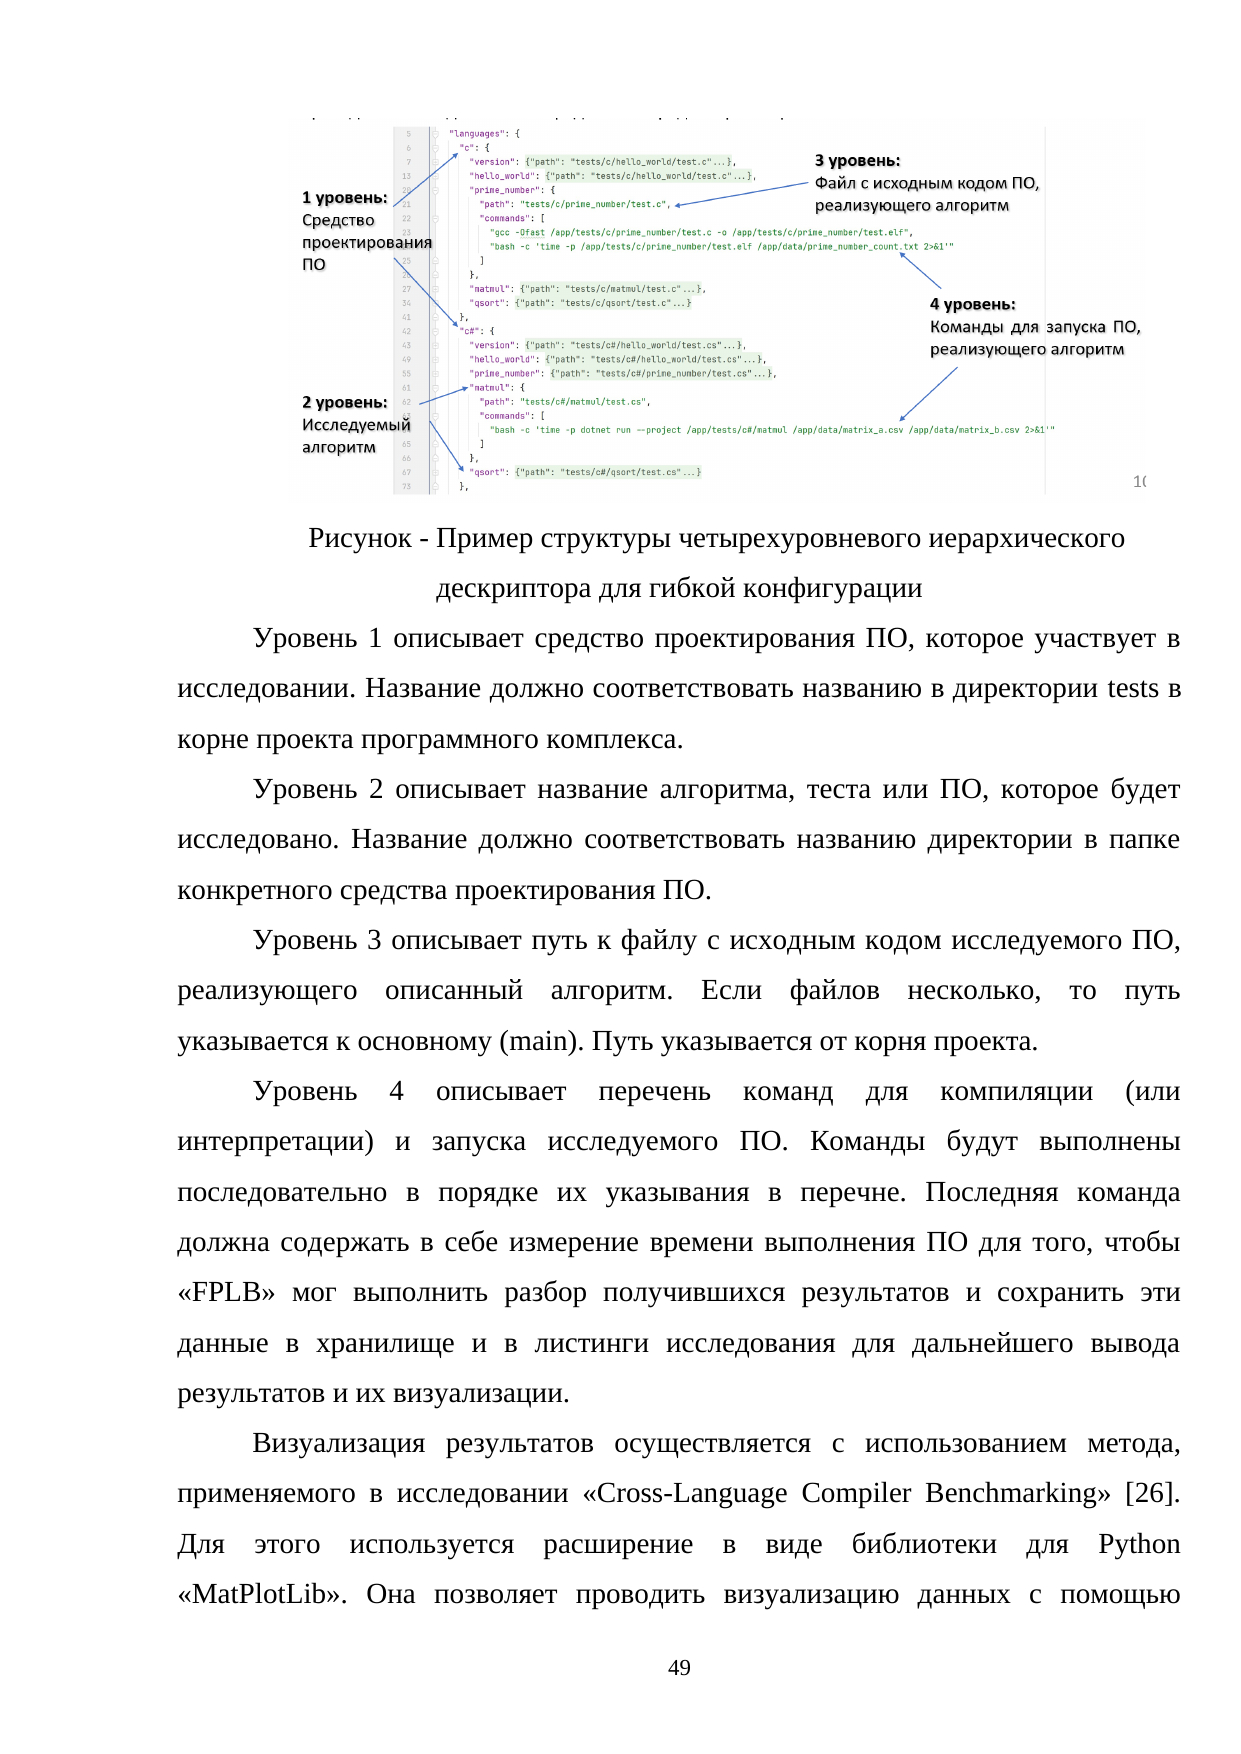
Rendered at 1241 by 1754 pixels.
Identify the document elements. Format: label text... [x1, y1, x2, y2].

text Уровень 4 описывает перечень команд для компиляции (или интерпретации) и запуска исследуемого ПО. Команды будут выполнены последовательно в порядке их указывания в перечне. Последняя команда должна содержать в себе измерение времени выполнения ПО для того, чтобы «FPLB» мог выполнить разбор получившихся результатов и сохранить эти данные в хранилище и в листинги исследования для дальнейшего вывода результатов и их визуализации. [177, 1073, 1182, 1408]
text Рисунок - Пример структуры четырехуровневого иерархического дескриптора для гибкой конфигурации [177, 520, 1182, 603]
text Уровень 3 описывает путь к файлу с исходным кодом исследуемого ПО, реализующего описанный алгоритм. Если файлов несколько, то путь указывается к основному (main). Путь указывается от корня проекта. [177, 922, 1182, 1056]
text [177, 1425, 1182, 1610]
text Уровень 2 описывает название алгоритма, теста или ПО, которое будет исследовано. Название должно соответствовать названию директории в папке конкретного средства проектирования ПО. [177, 771, 1182, 905]
picture [287, 118, 1147, 503]
text Уровень 1 описывает средство проектирования ПО, которое участвует в исследовании. Название должно соответствовать названию в директории tests в корне проекта программного комплекса. [177, 620, 1182, 754]
